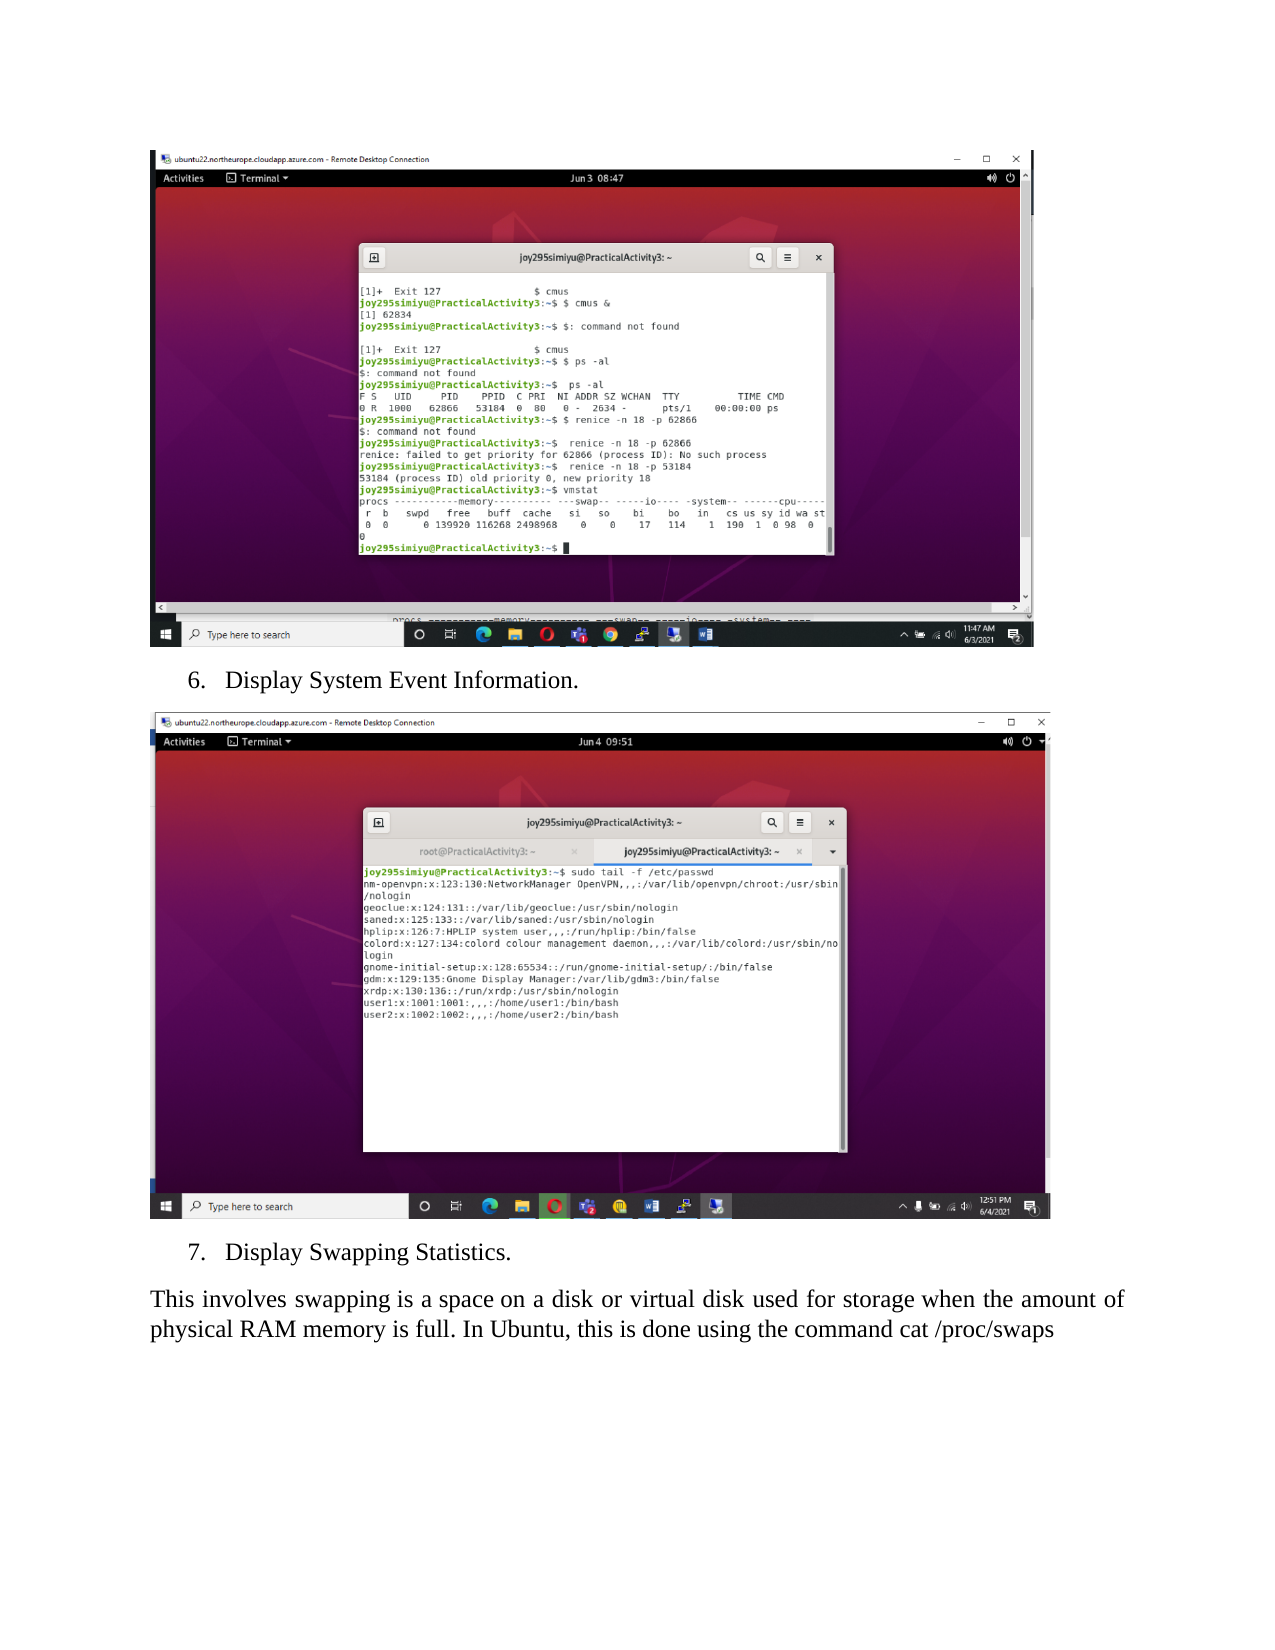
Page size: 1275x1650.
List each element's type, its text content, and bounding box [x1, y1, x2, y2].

text This involves swapping is a space on a disk or virtual disk used for storage when the amount of physical RAM memory is full. In Ubuntu, this is done using the command cat /proc/swaps [150, 1284, 1125, 1343]
list Display Swapping Statistics. [187, 1237, 1125, 1266]
list Display System Event Information. [187, 665, 1125, 694]
picture [150, 712, 1051, 1219]
picture [150, 150, 1034, 647]
